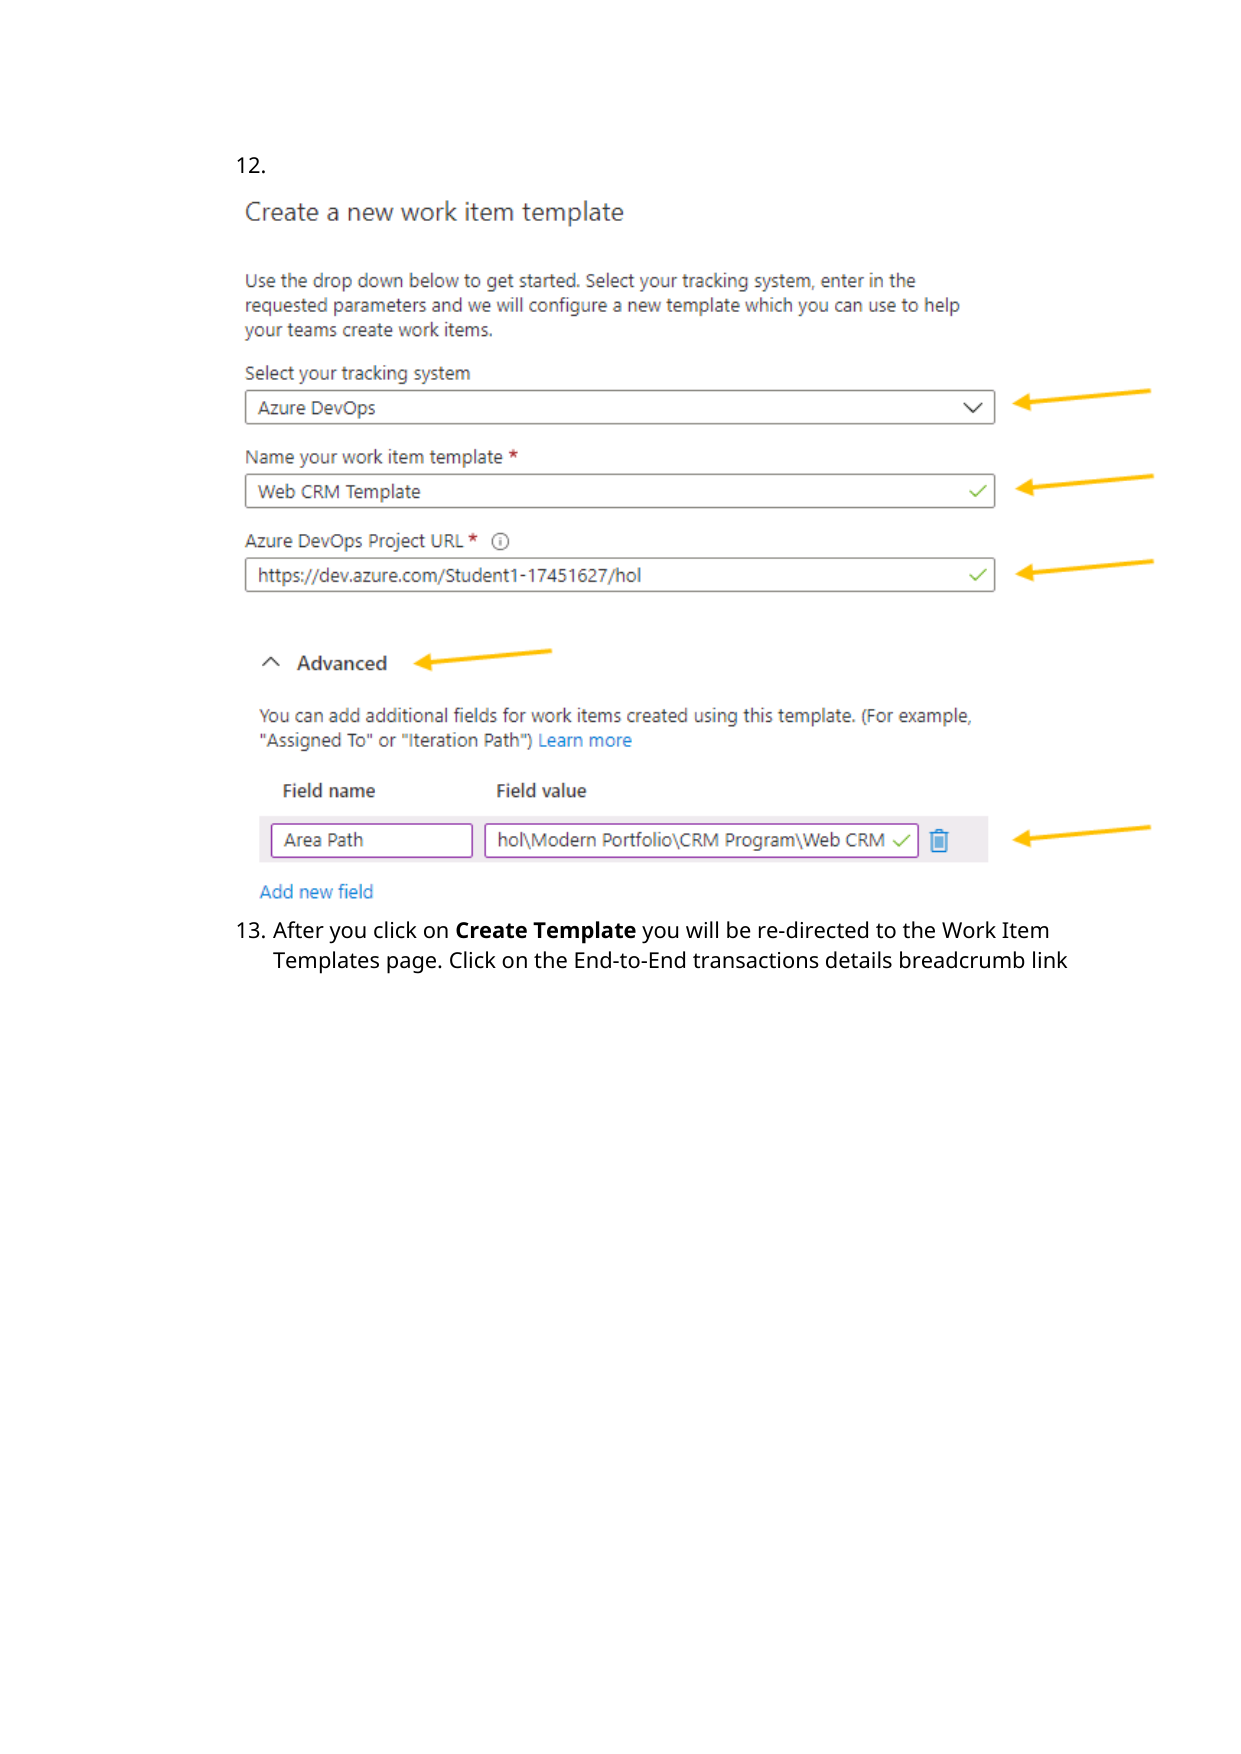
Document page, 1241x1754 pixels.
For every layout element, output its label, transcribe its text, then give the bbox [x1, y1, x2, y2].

picture [235, 179, 1176, 916]
list After you click on Create Template you will be re-directed to the Work Item Templates page. Click on the End-to-End transactions details breadcrumb link to return to your performance data. [235, 916, 1090, 975]
